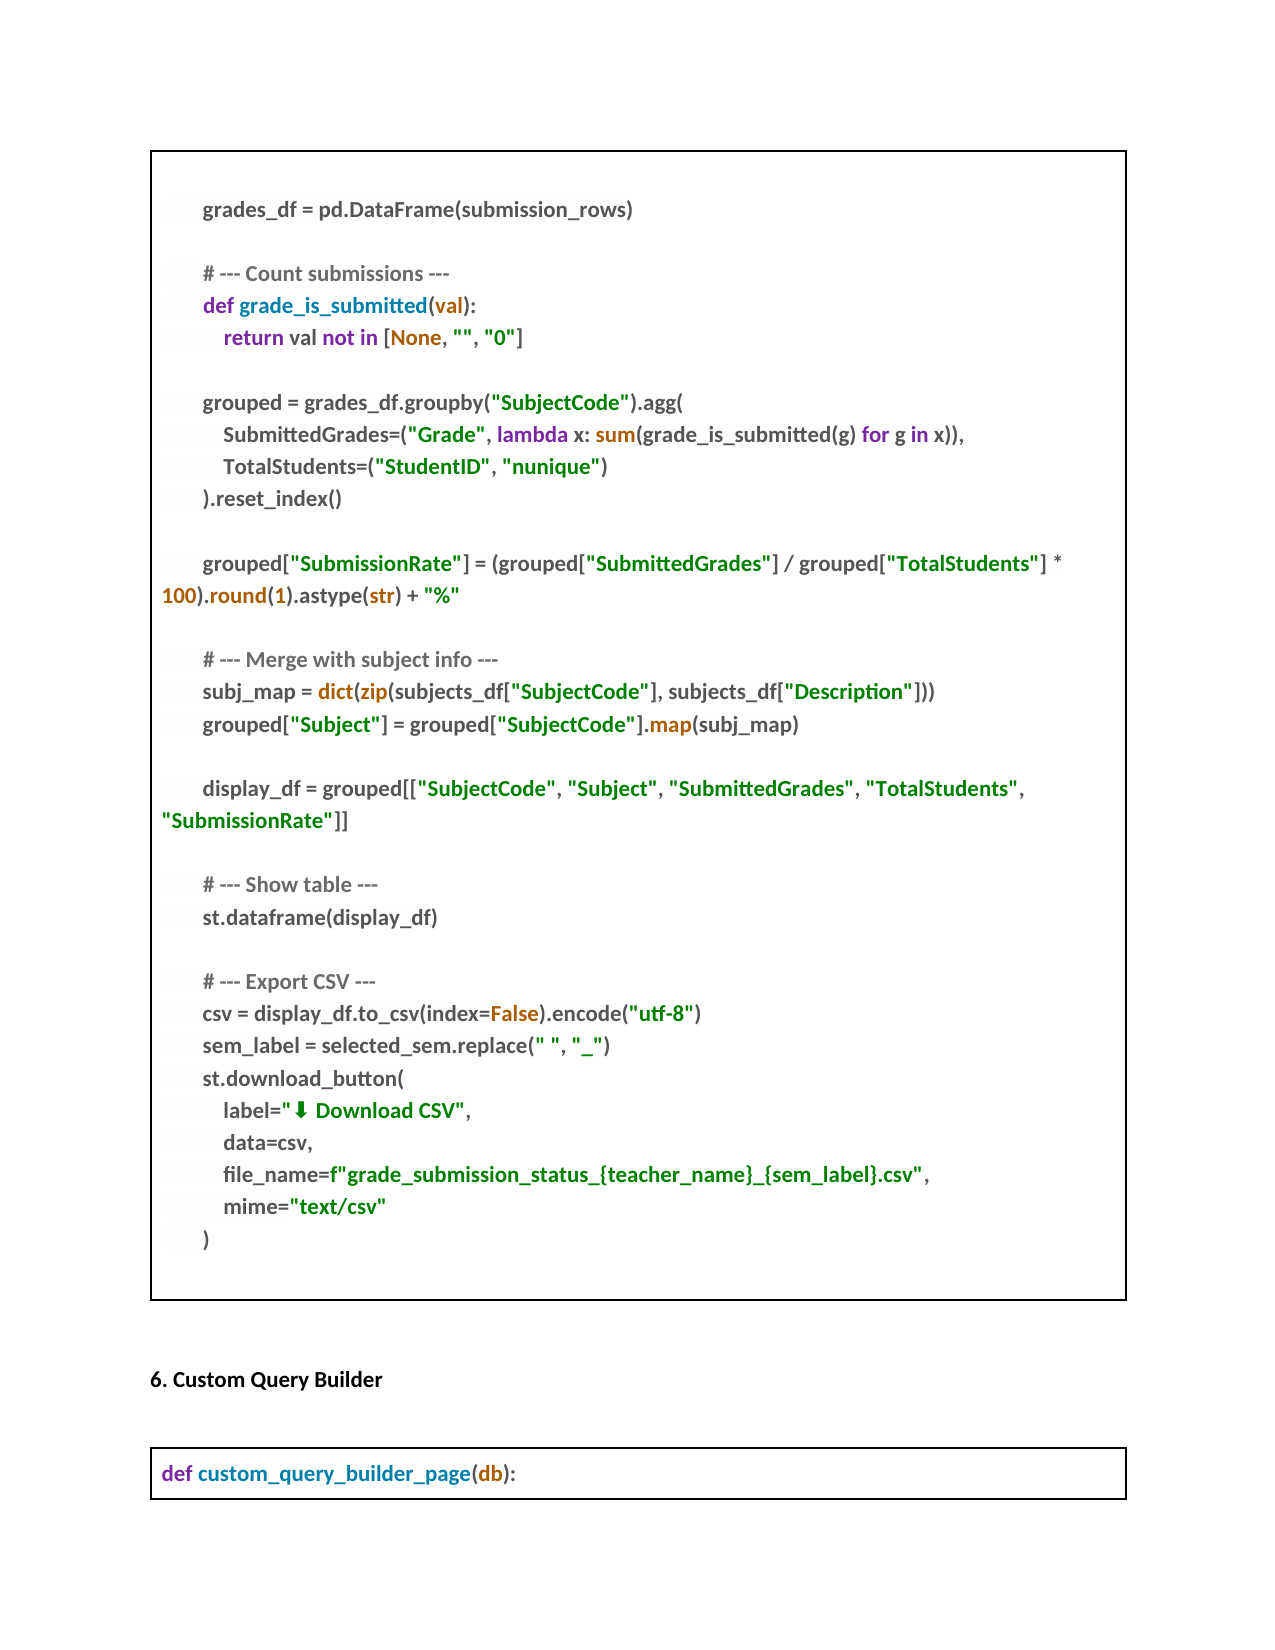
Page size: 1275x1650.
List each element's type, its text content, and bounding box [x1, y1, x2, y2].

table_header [152, 152, 1125, 1299]
subtitle 6. Custom Query Builder [150, 1366, 1125, 1394]
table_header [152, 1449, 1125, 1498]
